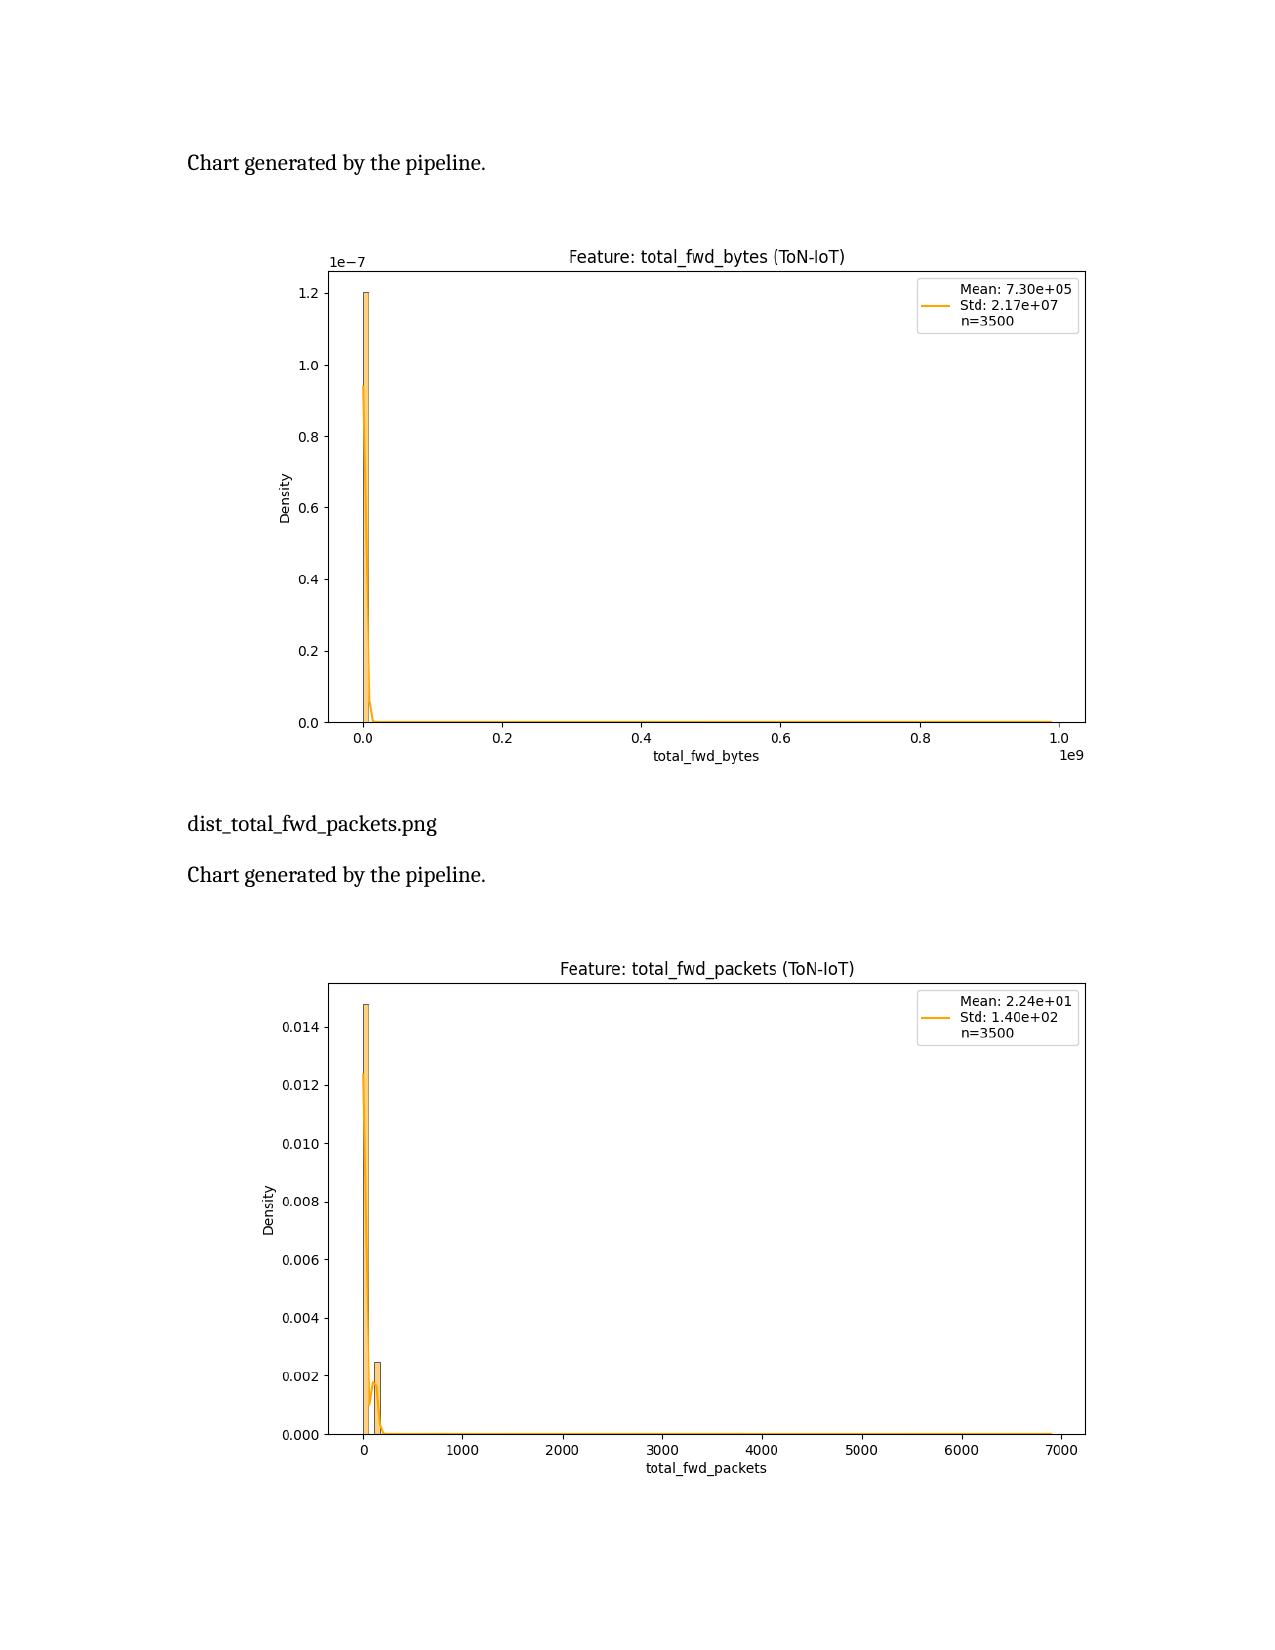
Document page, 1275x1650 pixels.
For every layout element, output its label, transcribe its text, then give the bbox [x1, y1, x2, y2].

text dist_total_fwd_packets.png [187, 811, 1087, 837]
picture [206, 912, 1182, 1498]
picture [206, 201, 1182, 786]
text Chart generated by the pipeline. [187, 150, 1087, 176]
text Chart generated by the pipeline. [187, 862, 1087, 888]
